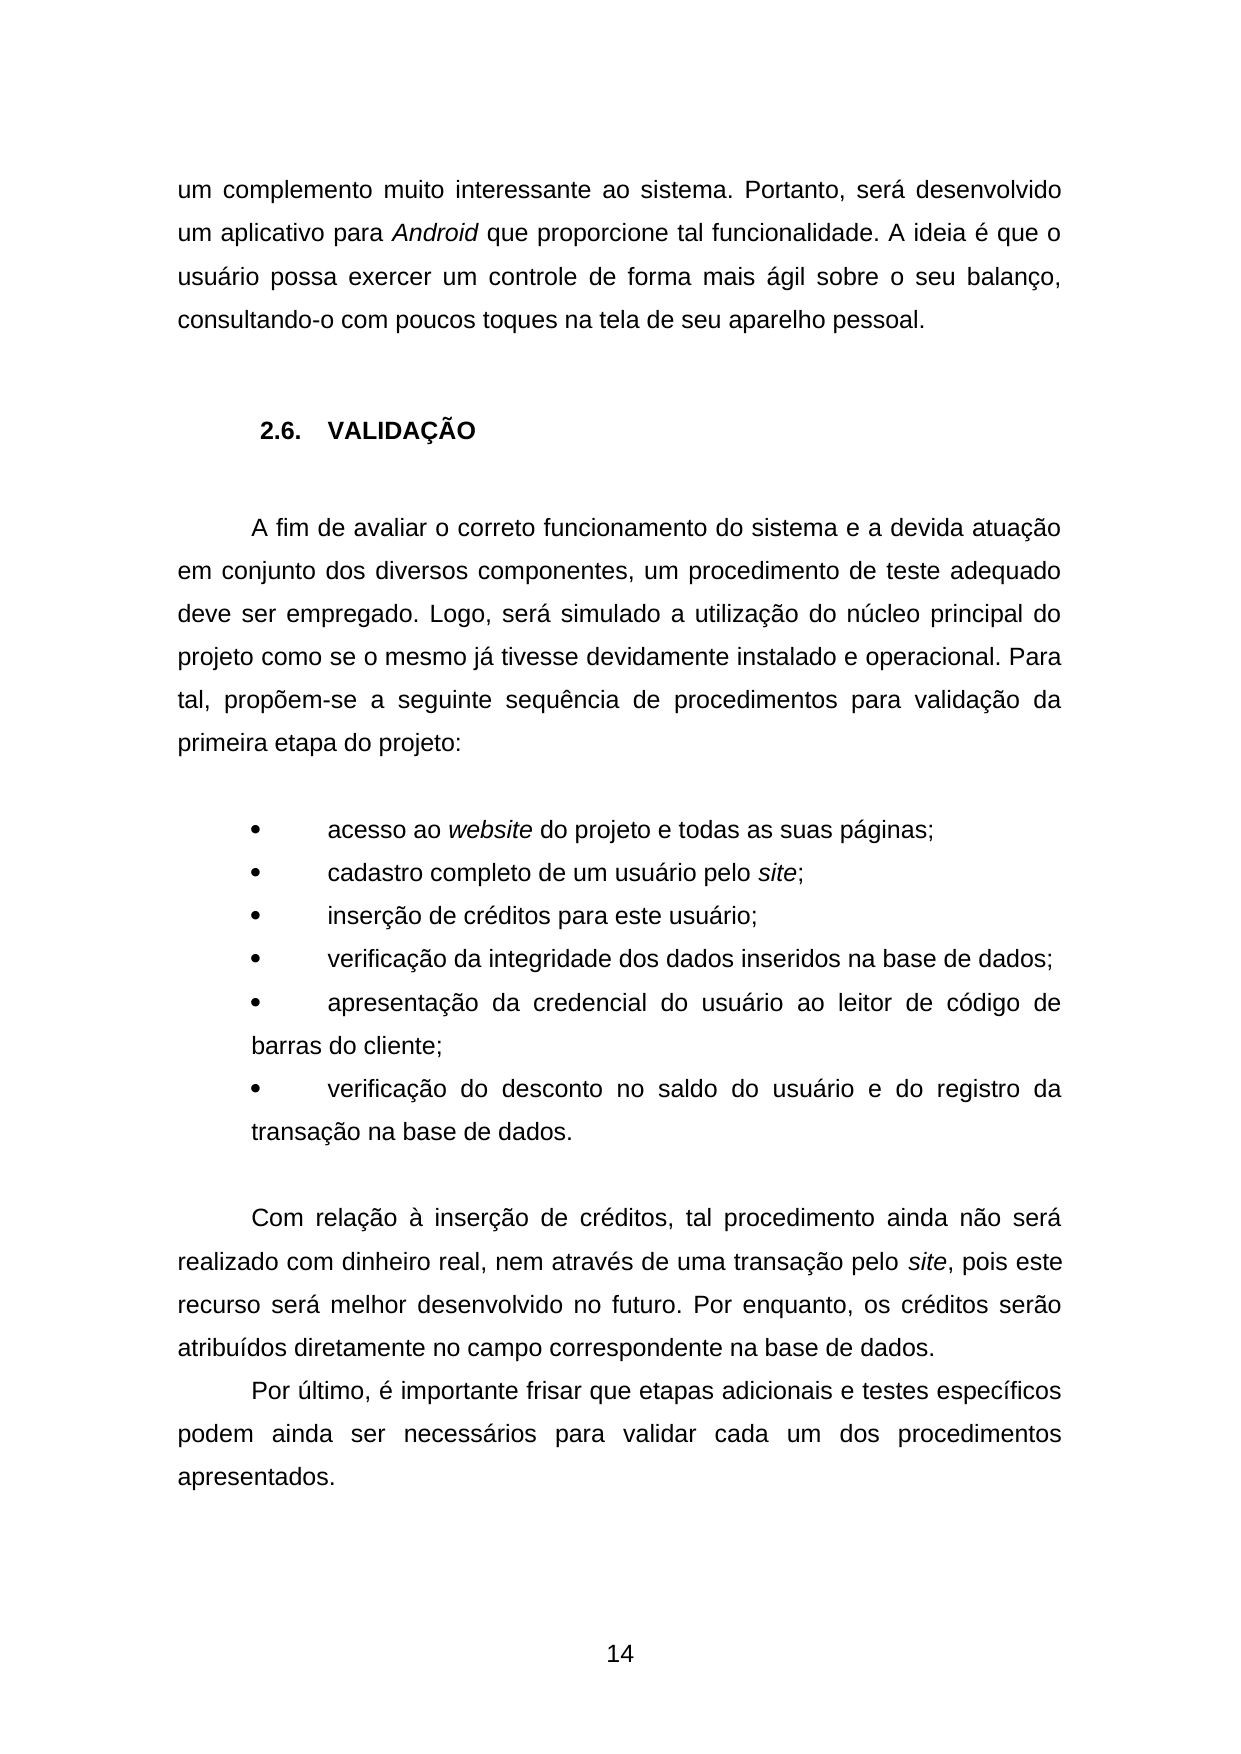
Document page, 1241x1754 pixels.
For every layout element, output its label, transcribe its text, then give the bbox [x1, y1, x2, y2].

text Por último, é importante frisar que etapas adicionais e testes específicos podem ainda ser necessários para validar cada um dos procedimentos apresentados. [177, 1376, 1063, 1491]
list verificação da integridade dos dados inseridos na base de dados; [251, 944, 1063, 973]
list apresentação da credencial do usuário ao leitor de código de barras do cliente; [251, 987, 1063, 1059]
text Com relação à inserção de créditos, tal procedimento ainda não será realizado com dinheiro real, nem através de uma transação pelo site, pois este recurso será melhor desenvolvido no futuro. Por enquanto, os créditos serão atribuídos diretamente no campo correspondente na base de dados. [177, 1203, 1063, 1361]
list acesso ao website do projeto e todas as suas páginas; [251, 814, 1063, 843]
list verificação do desconto no saldo do usuário e do registro da transação na base de dados. [251, 1074, 1063, 1146]
subtitle Validação [260, 416, 1063, 444]
text A fim de avaliar o correto funcionamento do sistema e a devida atuação em conjunto dos diversos componentes, um procedimento de teste adequado deve ser empregado. Logo, será simulado a utilização do núcleo principal do projeto como se o mesmo já tivesse devidamente instalado e operacional. Para tal, propõem-se a seguinte sequência de procedimentos para validação da primeira etapa do projeto: [177, 513, 1063, 757]
list inserção de créditos para este usuário; [251, 901, 1063, 930]
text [177, 175, 1063, 333]
list cadastro completo de um usuário pelo site; [251, 858, 1063, 887]
